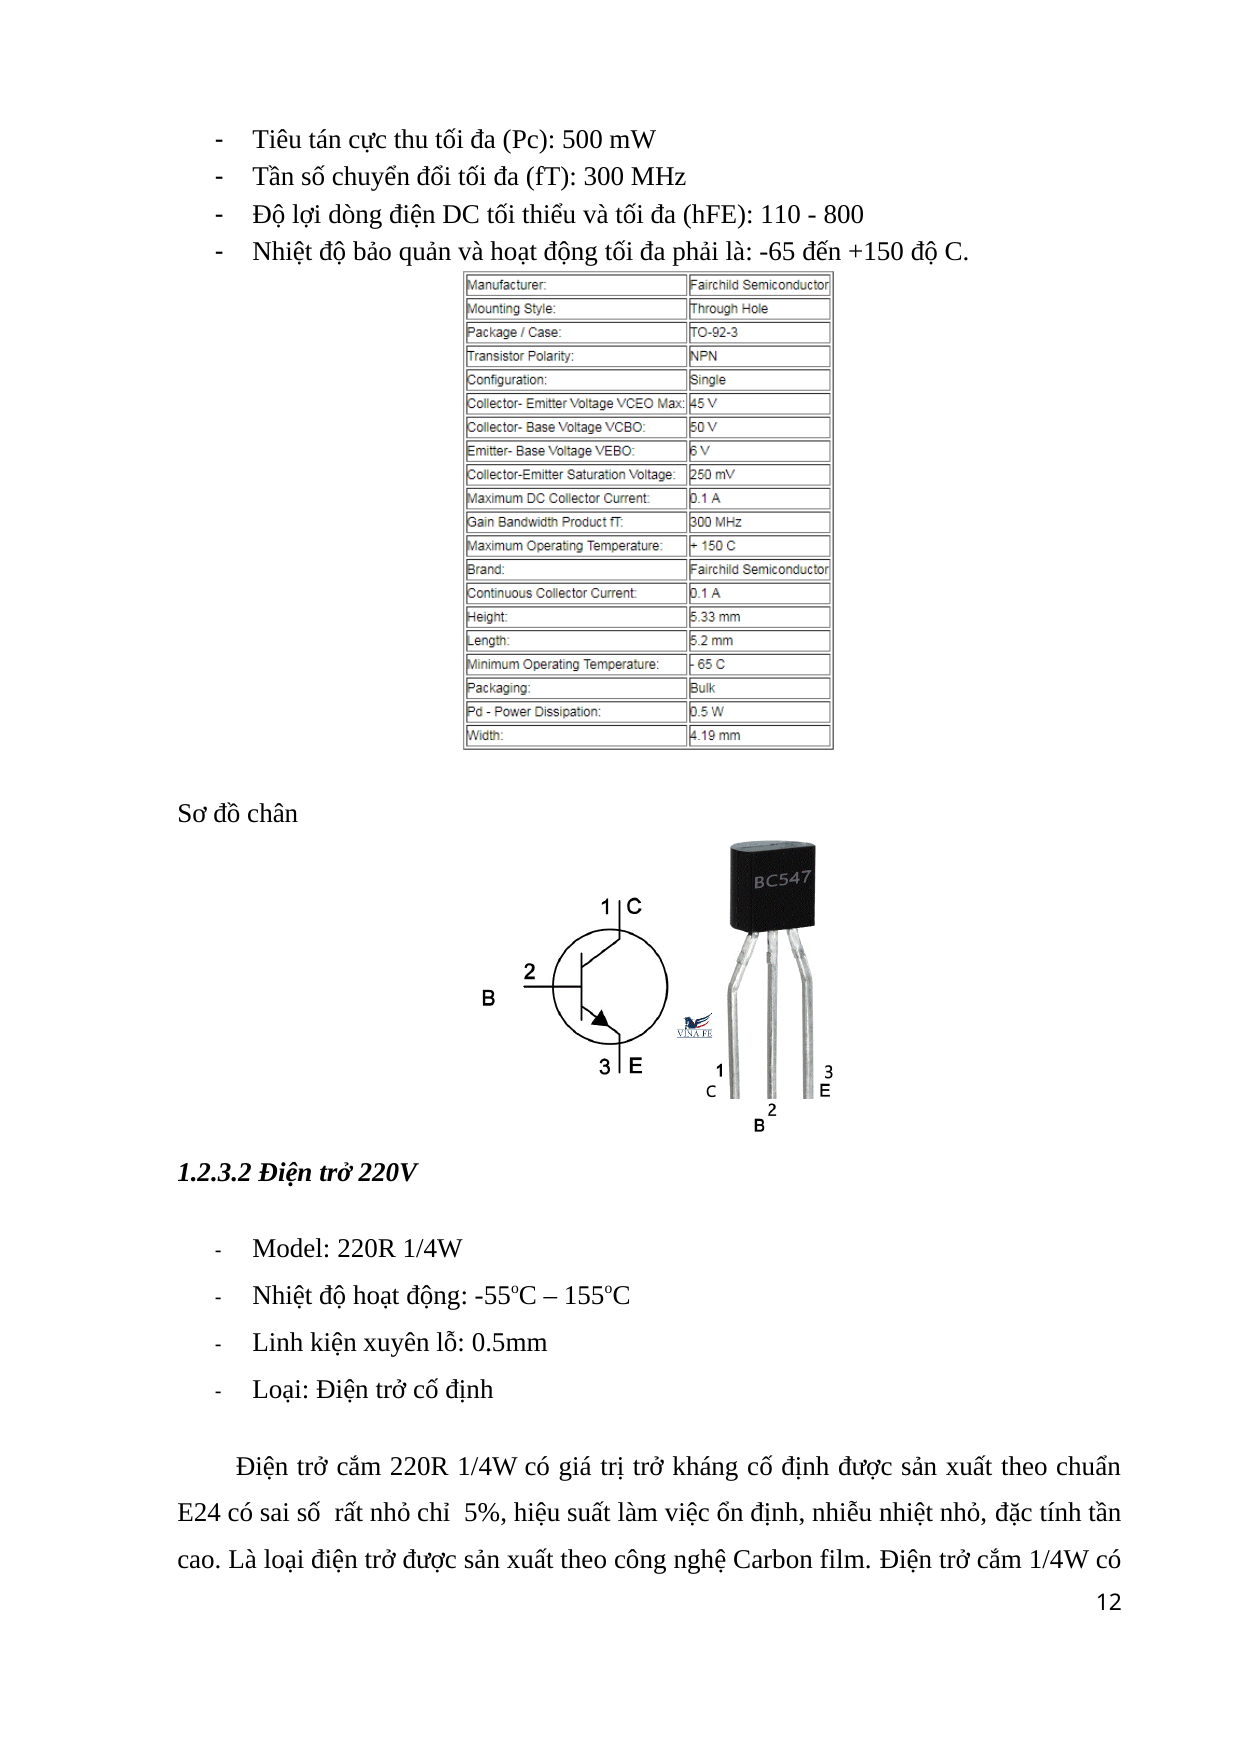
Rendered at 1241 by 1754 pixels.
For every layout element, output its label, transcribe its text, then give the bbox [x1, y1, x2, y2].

list Loại transistor: NPN [214, 306, 1122, 343]
picture [461, 643, 837, 1128]
picture [461, 1202, 837, 1531]
list Tiêu tán cực thu tối đa (Pc): 500 mW [214, 493, 1122, 531]
list Nhiệt độ bảo quản và hoạt động tối đa phải là: -65 đến +150 độ C. [214, 606, 1122, 643]
text Tính năng thông số kỹ thuật: [177, 231, 1122, 268]
list Điện áp cực thu - cực gốc tối đa (VCB): 50V [214, 418, 1122, 456]
list Dòng cực thu tối đa (IC): 100mA [214, 343, 1122, 381]
list Điện áp cực thu - cực phát tối đa (VCE): 45V [214, 381, 1122, 418]
list Loại gói: TO-92 [214, 268, 1122, 306]
list Độ lợi dòng điện DC tối thiểu và tối đa (hFE): 110 - 800 [214, 568, 1122, 606]
list Điện áp cực phát - cực gốc tối đa (VEBO): 6V [214, 456, 1122, 493]
text Sơ đồ chân [177, 1165, 1122, 1203]
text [177, 118, 1122, 193]
list Tần số chuyển đổi tối đa (fT): 300 MHz [214, 531, 1122, 568]
